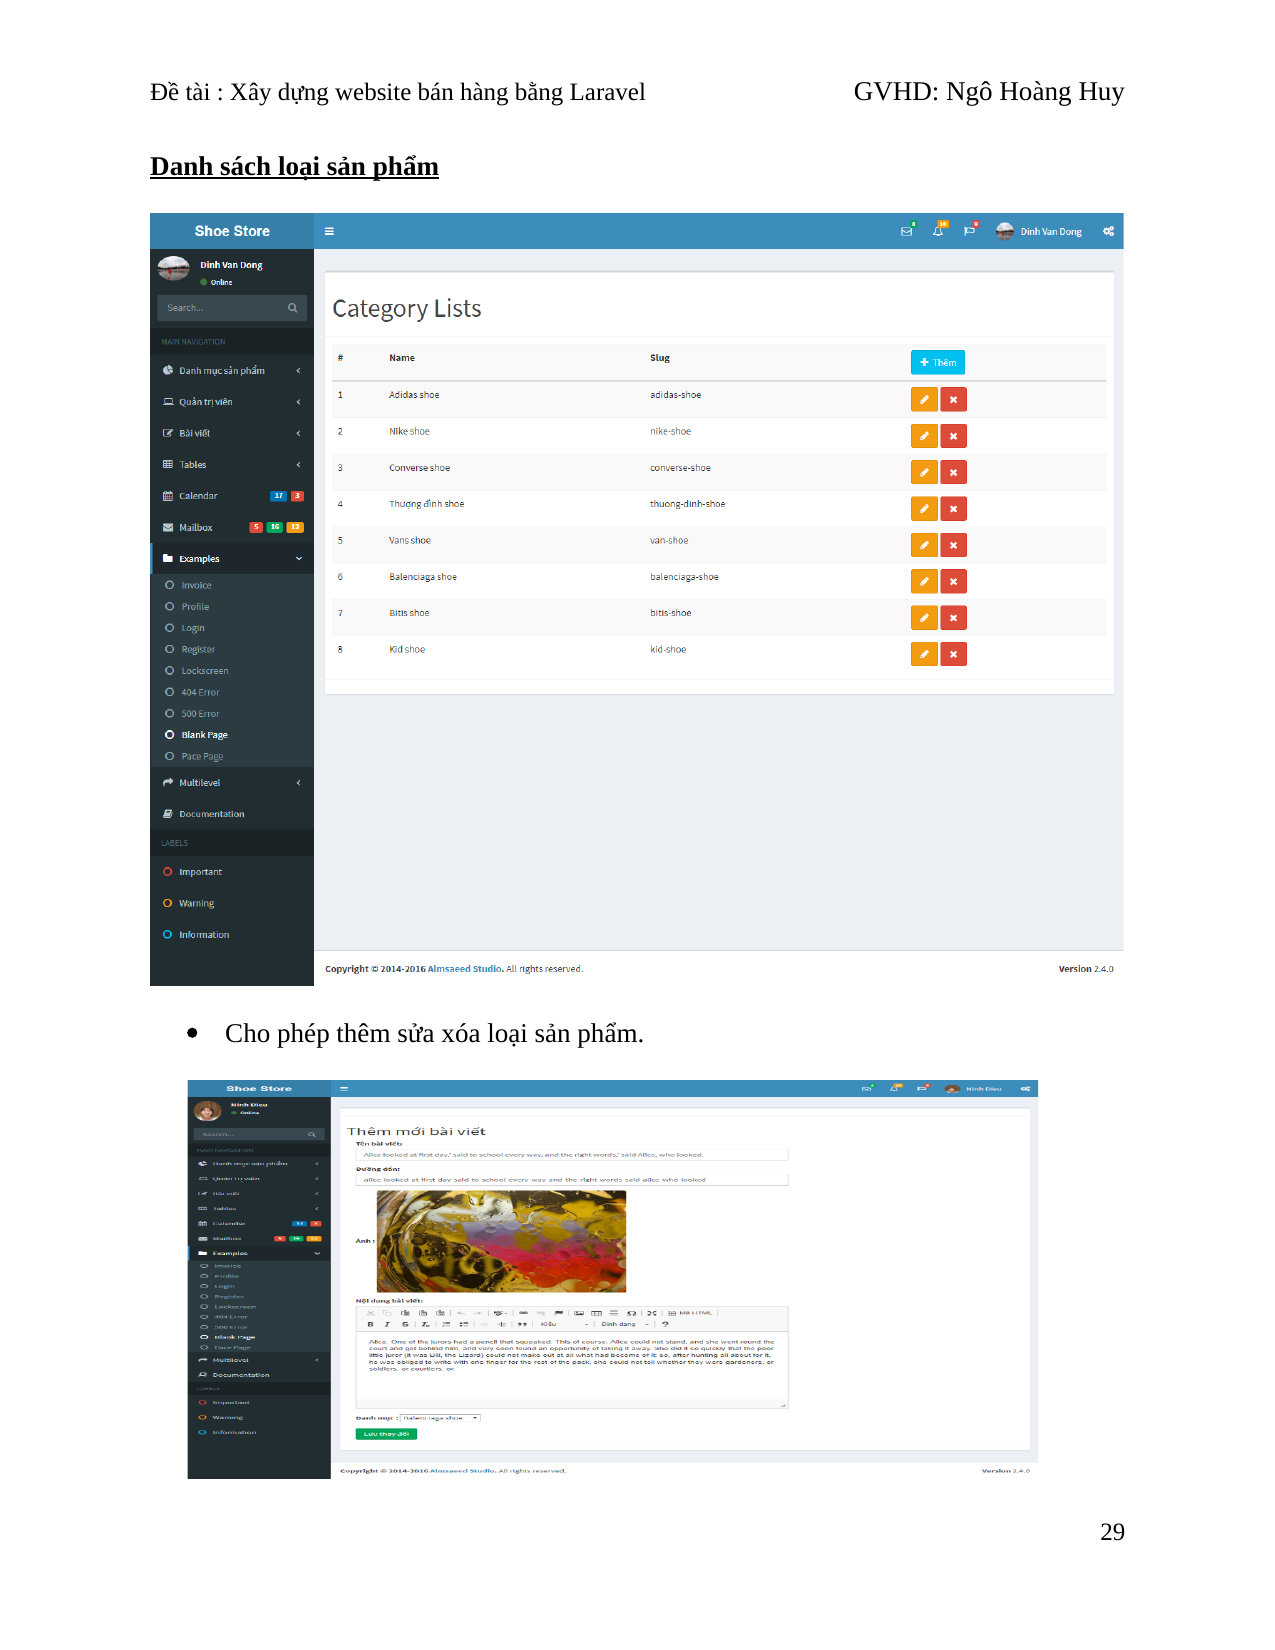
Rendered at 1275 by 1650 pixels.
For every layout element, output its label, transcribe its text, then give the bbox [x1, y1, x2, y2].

list Cho phép thêm sửa xóa loại sản phẩm. [187, 1017, 1125, 1048]
text Danh sách loại sản phẩm [150, 150, 1125, 181]
picture [187, 1080, 1039, 1479]
picture [150, 213, 1124, 986]
